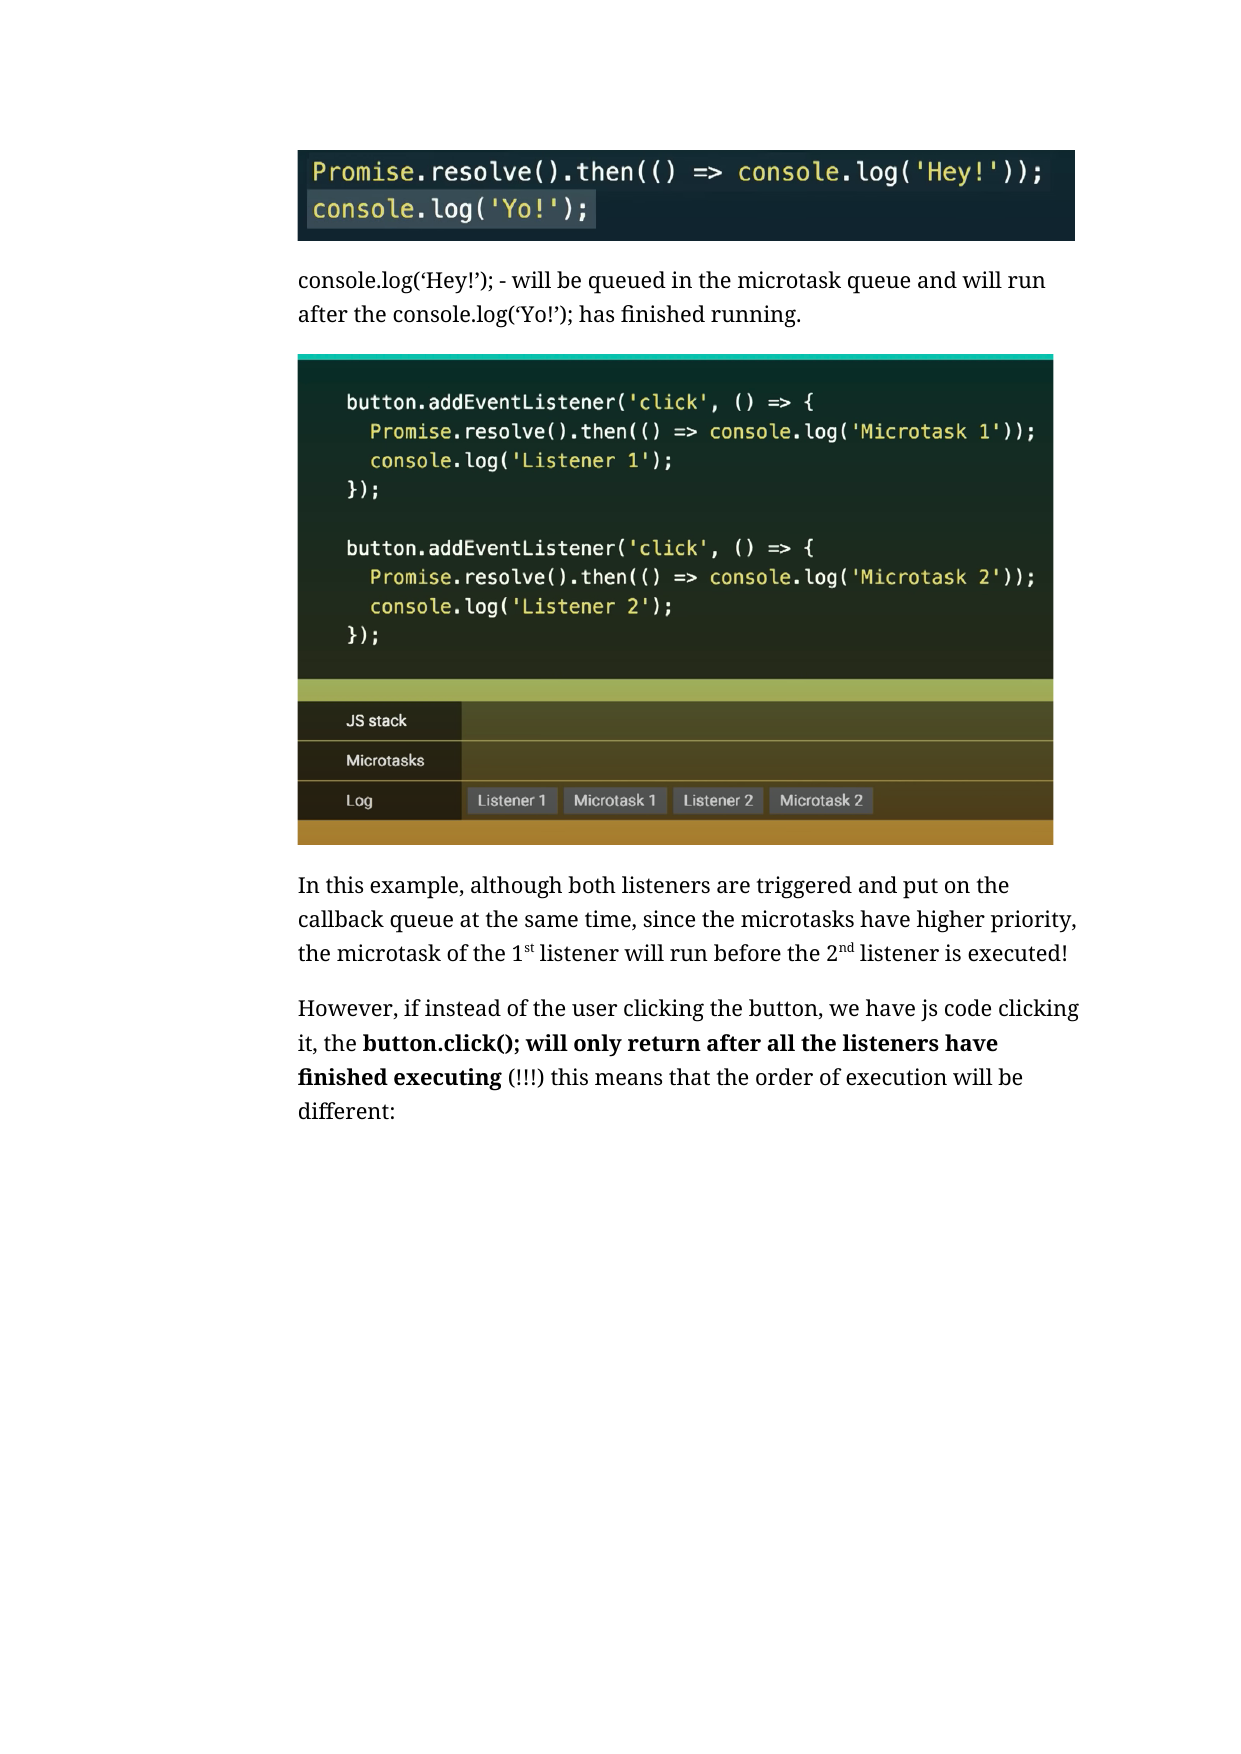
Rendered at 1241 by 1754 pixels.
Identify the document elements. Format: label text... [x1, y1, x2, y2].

picture [297, 150, 1075, 241]
text However, if instead of the user clicking the button, we have js code clicking it, the button.click(); will only return after all the listeners have finished executing (!!!) this means that the order of execution will be different: [298, 993, 1090, 1126]
text In this example, although both listeners are triggered and put on the callback queue at the same time, since the microtasks have higher priority, the microtask of the 1st listener will run before the 2nd listener is executed! [298, 870, 1090, 968]
picture [297, 354, 1054, 845]
text console.log(‘Hey!’); - will be queued in the microtask queue and will run after the console.log(‘Yo!’); has finished running. [298, 265, 1090, 329]
